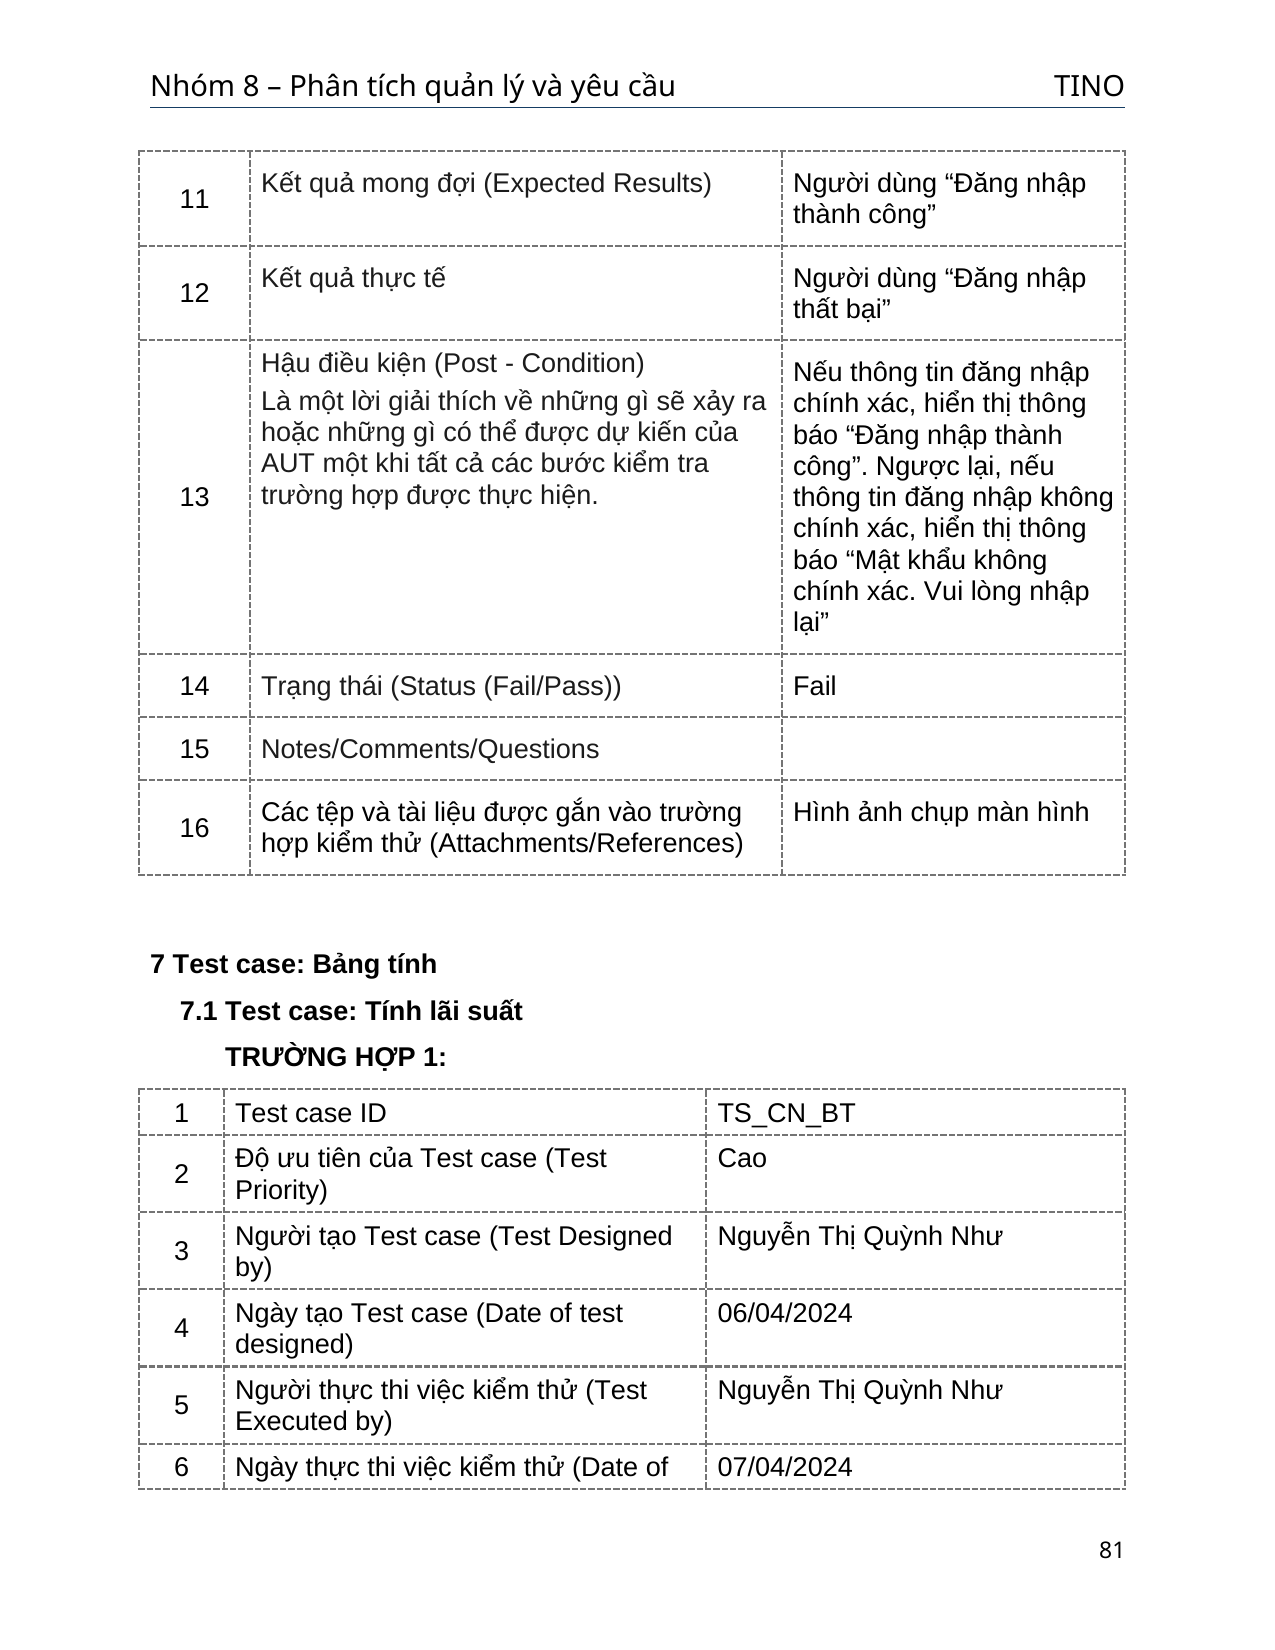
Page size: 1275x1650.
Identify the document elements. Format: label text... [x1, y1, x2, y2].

text 7 Test case: Bảng tính [150, 948, 1125, 979]
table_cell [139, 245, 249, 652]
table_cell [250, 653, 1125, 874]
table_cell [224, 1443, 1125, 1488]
text TRƯỜNG HỢP 1: [150, 1041, 1125, 1073]
text 7.1 Test case: Tính lãi suất [179, 994, 1125, 1026]
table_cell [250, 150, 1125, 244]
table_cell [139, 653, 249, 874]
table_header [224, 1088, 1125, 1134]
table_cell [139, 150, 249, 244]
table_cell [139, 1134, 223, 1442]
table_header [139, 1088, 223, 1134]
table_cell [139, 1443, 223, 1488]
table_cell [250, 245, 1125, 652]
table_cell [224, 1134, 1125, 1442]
